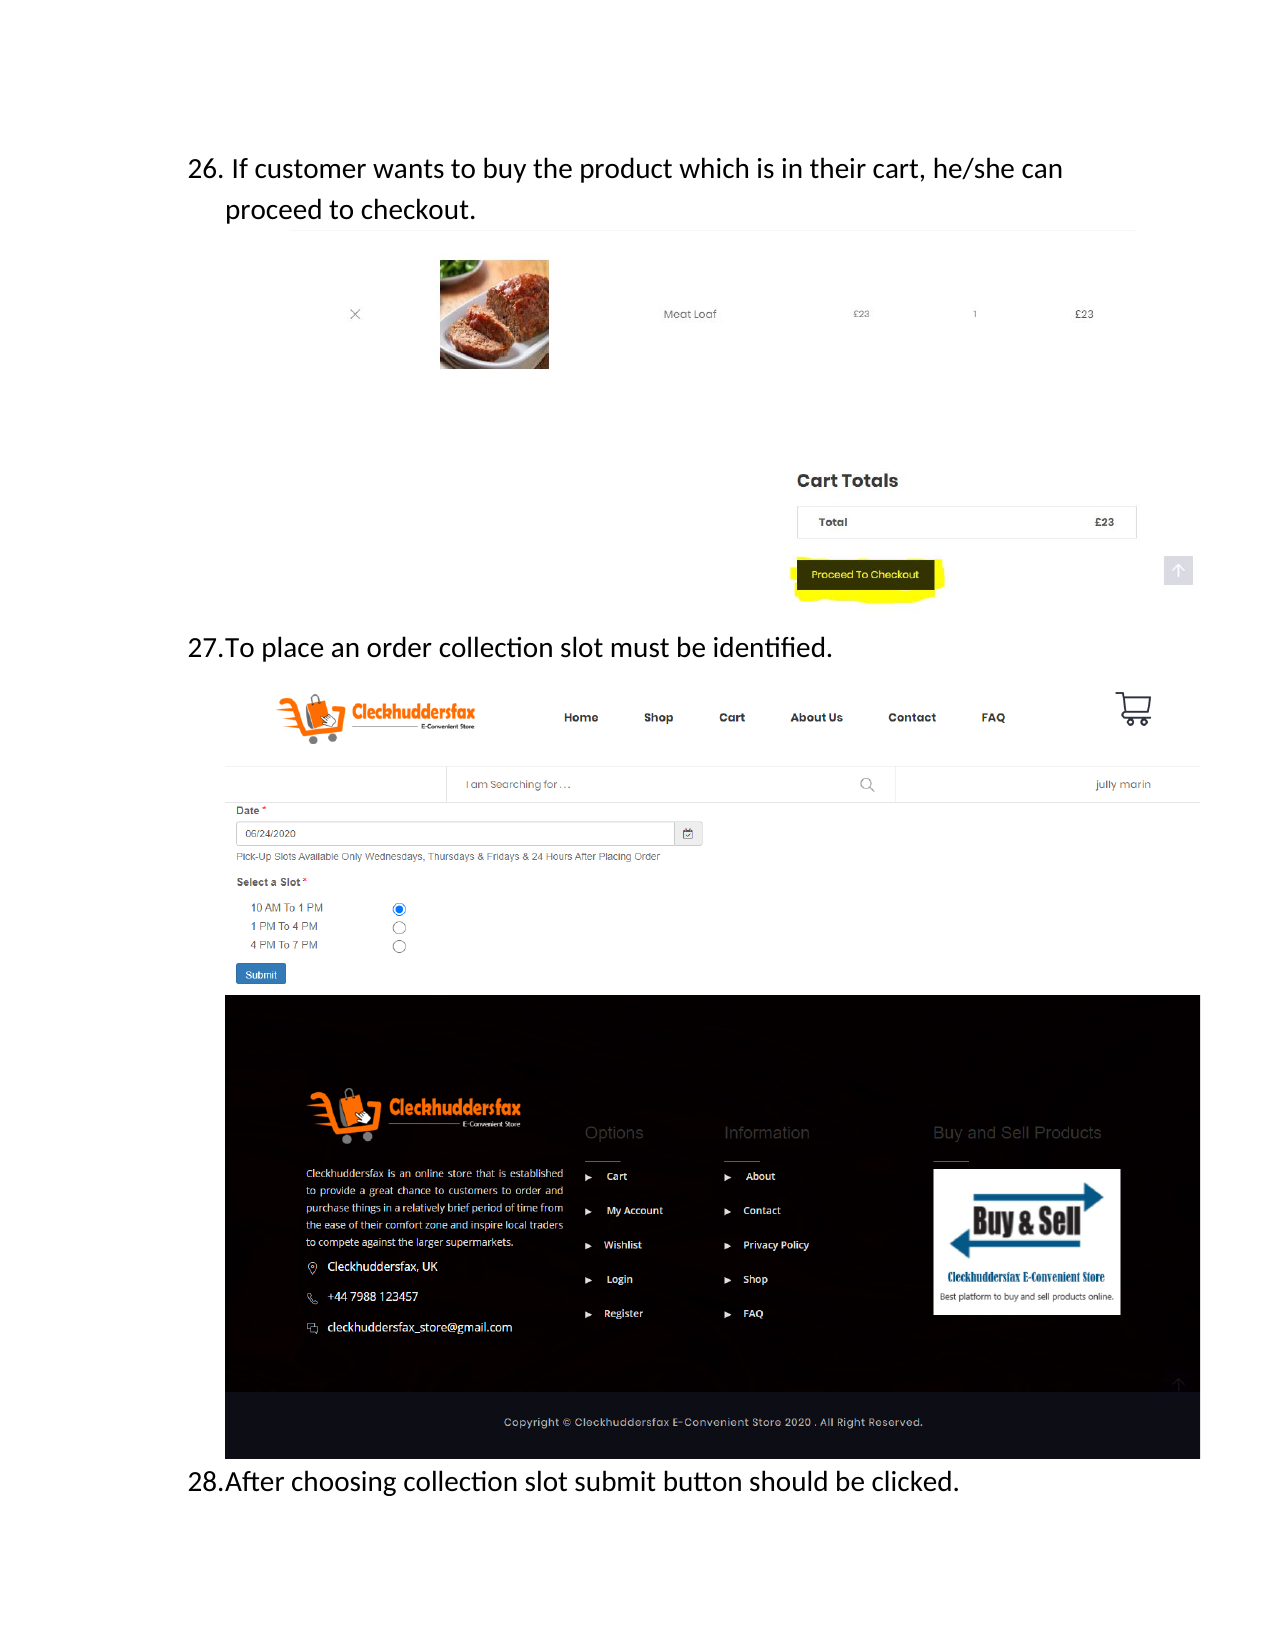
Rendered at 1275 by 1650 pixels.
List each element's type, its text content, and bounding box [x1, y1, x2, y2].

list After choosing collection slot submit button should be clicked. [187, 1463, 1125, 1499]
picture [225, 230, 1200, 625]
list To place an order collection slot must be identified. [187, 629, 1125, 664]
picture [225, 669, 1200, 1459]
